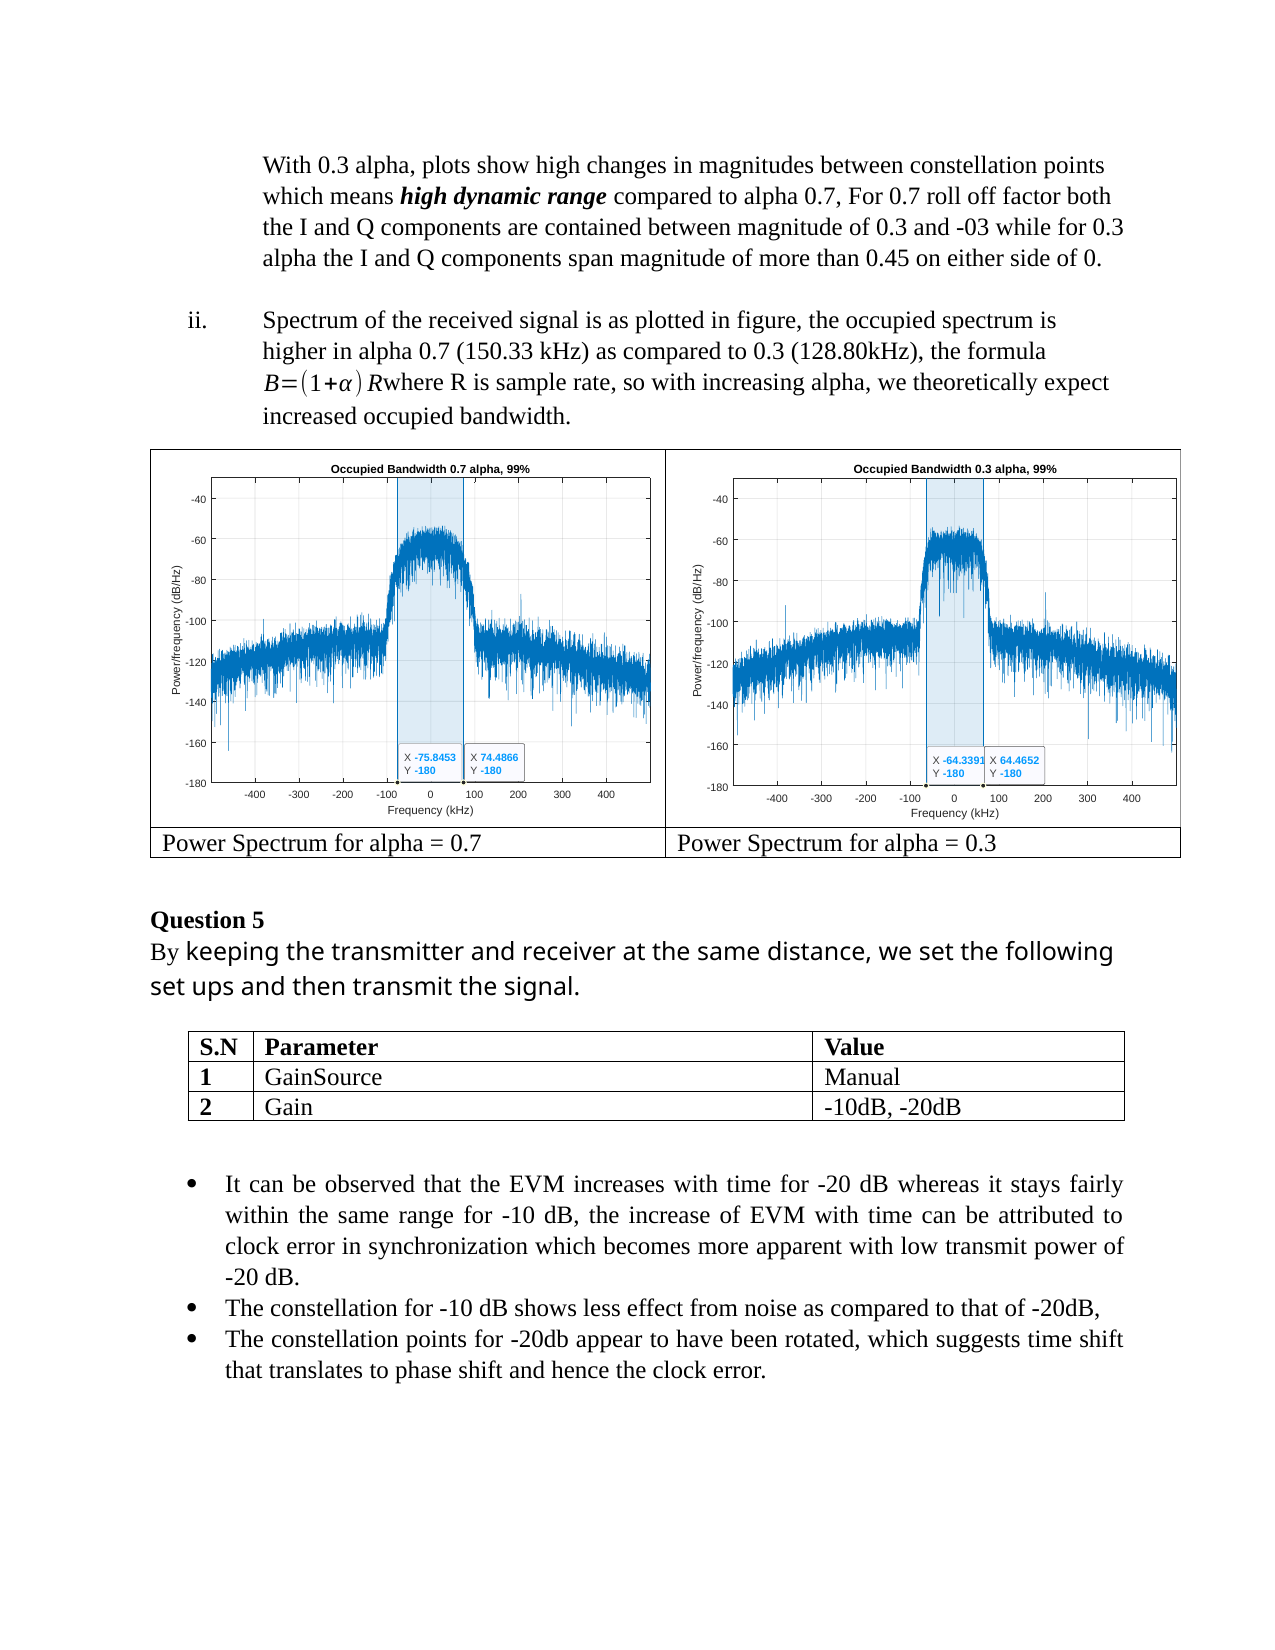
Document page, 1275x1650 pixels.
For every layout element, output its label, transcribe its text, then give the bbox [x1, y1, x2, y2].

table_cell GainSource [254, 1062, 812, 1091]
table_cell Manual [813, 1062, 1124, 1091]
table_cell Power Spectrum for alpha = 0.7 [151, 828, 665, 857]
list Spectrum of the received signal is as plotted in figure, the occupied spectrum is higher in alpha 0.7 (150.33 kHz) as compared to 0.3 (128.80kHz), the formula where R is sample rate, so with increasing alpha, we theoretically expect increased occupied bandwidth. [187, 305, 1125, 430]
table_header [666, 450, 676, 827]
list With 0.3 alpha, plots show high changes in magnitudes between constellation points which means high dynamic range compared to alpha 0.7, For 0.7 roll off factor both the I and Q components are contained between magnitude of 0.3 and -03 while for 0.3 alpha the I and Q components span magnitude of more than 0.45 on either side of 0. [262, 150, 1125, 272]
text Question 5 [150, 905, 1125, 934]
text By keeping the transmitter and receiver at the same distance, we set the following set ups and then transmit the signal. [150, 934, 1125, 1002]
table_header S.N [189, 1032, 253, 1061]
table_cell 2 [189, 1092, 253, 1120]
list The constellation points for -20db appear to have been rotated, which suggests time shift that translates to phase shift and hence the clock error. [187, 1324, 1125, 1384]
table_cell Power Spectrum for alpha = 0.3 [666, 828, 1180, 857]
list The constellation for -10 dB shows less effect from noise as compared to that of -20dB, [187, 1293, 1125, 1322]
table_header [151, 450, 665, 827]
table_cell Gain [254, 1092, 812, 1120]
table_header Value [813, 1032, 1124, 1061]
table_cell 1 [189, 1062, 253, 1091]
table_cell -10dB, -20dB [813, 1092, 1124, 1120]
table_header Parameter [254, 1032, 812, 1061]
list It can be observed that the EVM increases with time for -20 dB whereas it stays fairly within the same range for -10 dB, the increase of EVM with time can be attributed to clock error in synchronization which becomes more apparent with low transmit power of -20 dB. [187, 1169, 1125, 1291]
